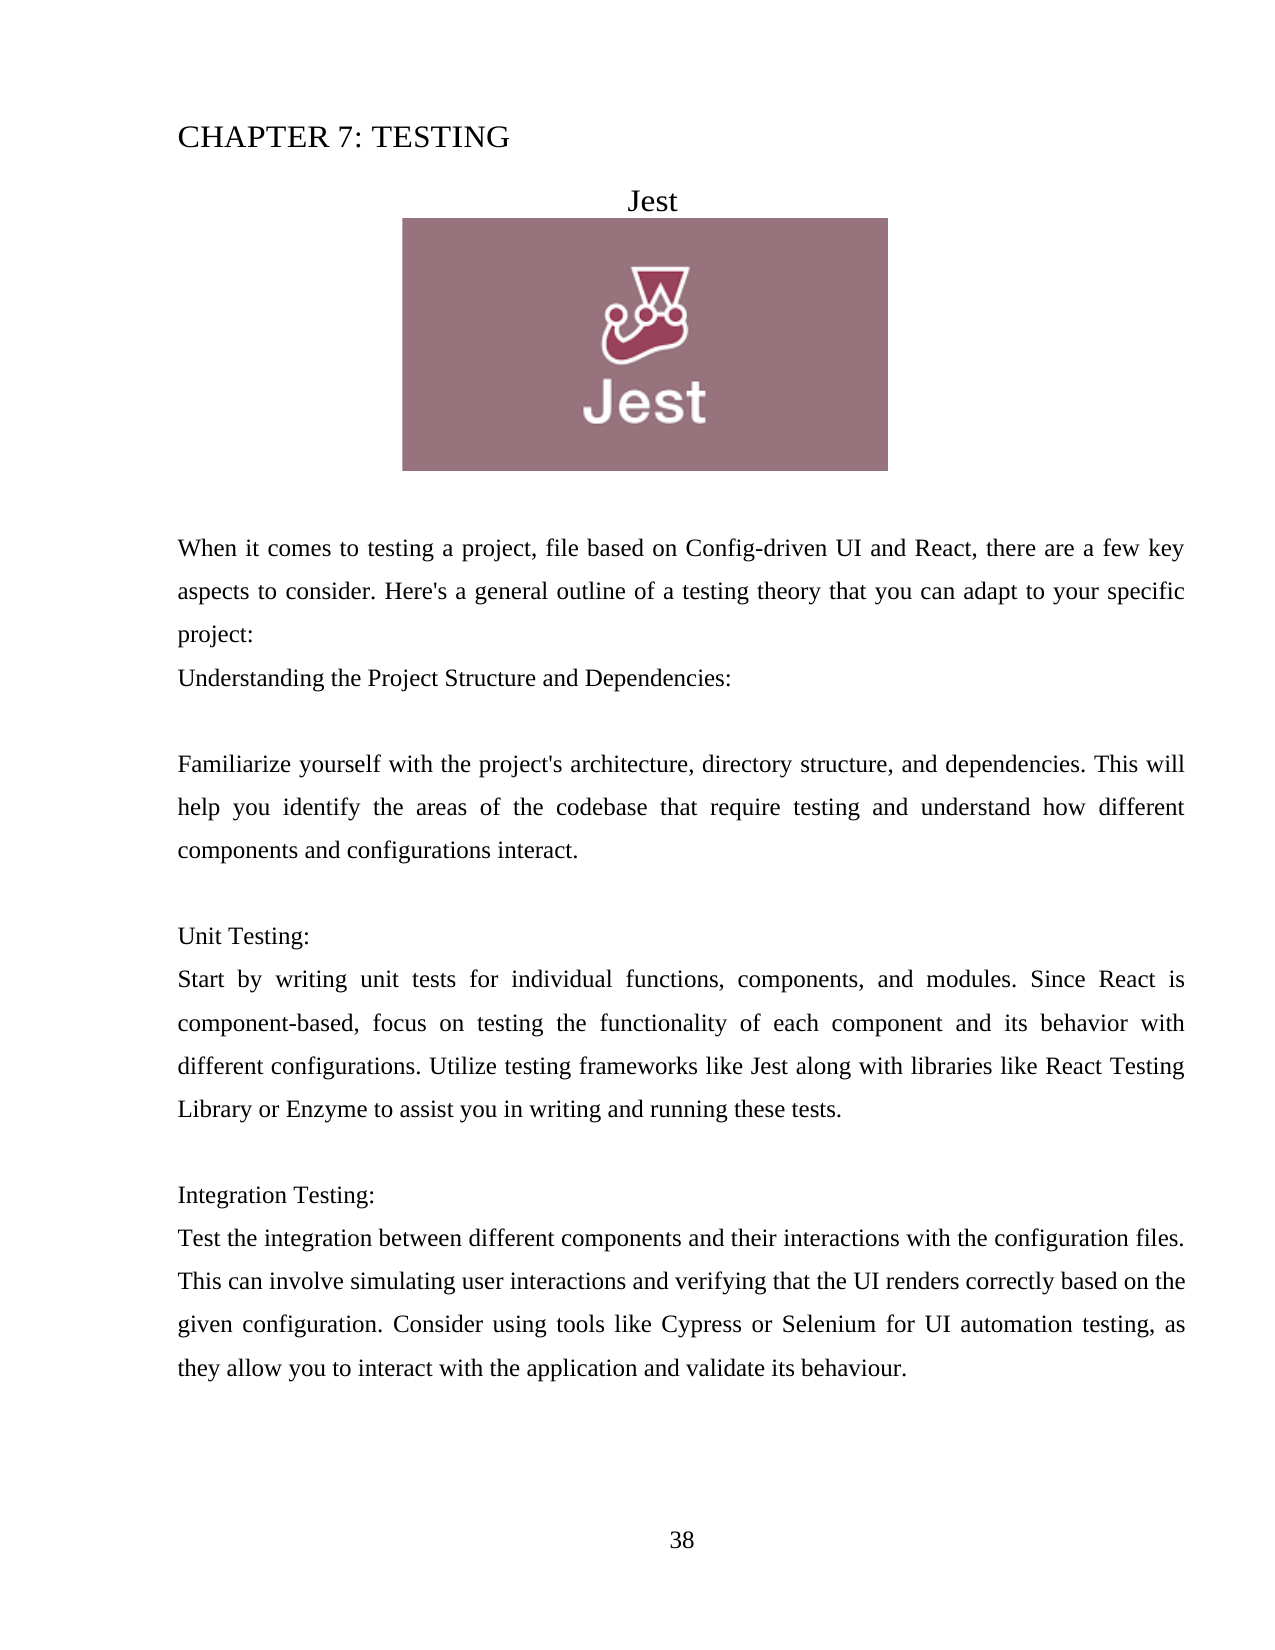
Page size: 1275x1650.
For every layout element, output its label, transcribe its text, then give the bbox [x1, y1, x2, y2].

text Start by writing unit tests for individual functions, components, and modules. Since React is component-based, focus on testing the functionality of each component and its behavior with different configurations. Utilize testing frameworks like Jest along with libraries like React Testing Library or Enzyme to assist you in writing and running these tests. [177, 964, 1186, 1123]
text When it comes to testing a project, file based on Config-driven UI and React, there are a few key aspects to consider. Here's a general outline of a testing theory that you can adapt to your specific project: [177, 533, 1186, 648]
text CHAPTER 7: TESTING [177, 118, 1188, 154]
text Jest [177, 182, 1188, 218]
text Integration Testing: [177, 1180, 1186, 1209]
text Familiarize yourself with the project's architecture, directory structure, and dependencies. This will help you identify the areas of the codebase that require testing and understand how different components and configurations interact. [177, 749, 1186, 864]
picture [402, 218, 888, 471]
text Unit Testing: [177, 921, 1186, 950]
text 38 [177, 1525, 1186, 1554]
text Test the integration between different components and their interactions with the configuration files. This can involve simulating user interactions and verifying that the UI renders correctly based on the given configuration. Consider using tools like Cypress or Selenium for UI automation testing, as they allow you to interact with the application and validate its behaviour. [177, 1223, 1186, 1381]
text Understanding the Project Structure and Dependencies: [177, 663, 1186, 691]
